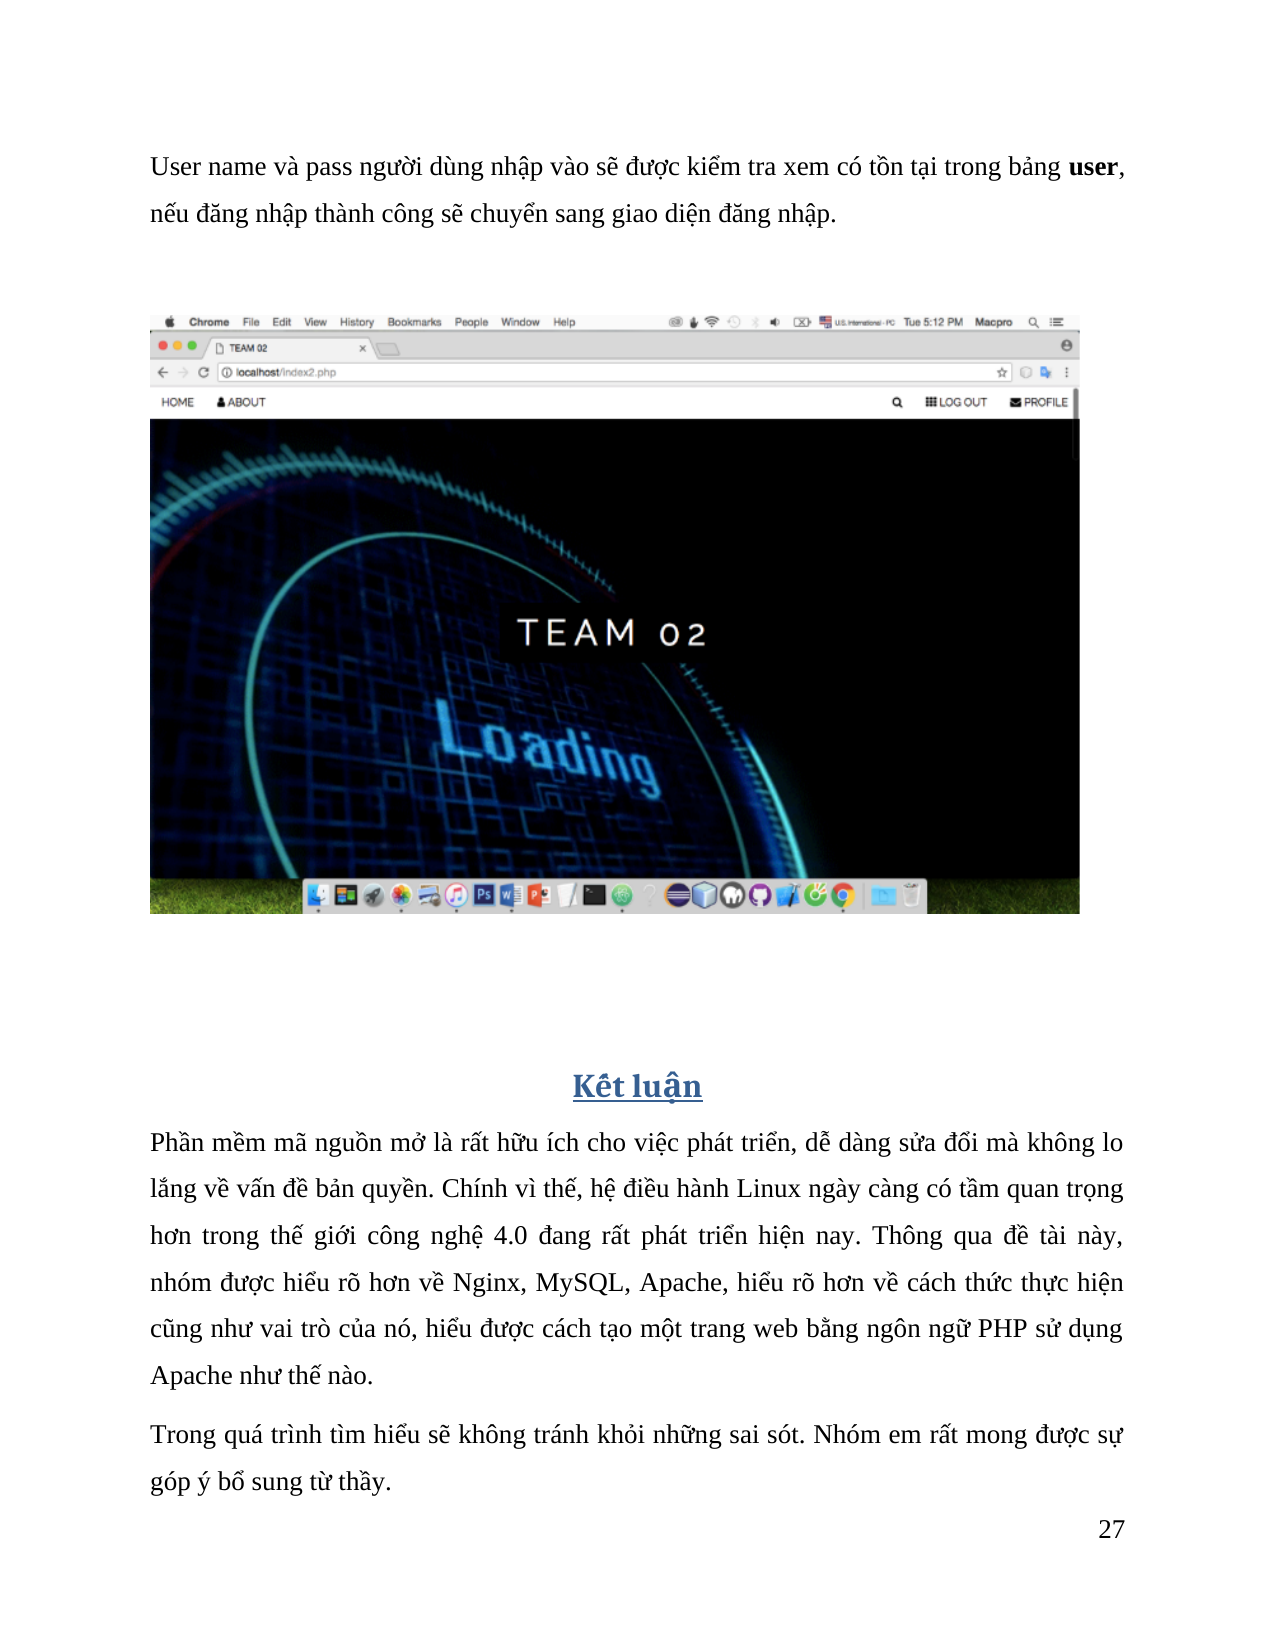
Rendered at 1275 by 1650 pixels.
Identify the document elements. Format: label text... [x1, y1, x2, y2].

text Phần mềm mã nguồn mở là rất hữu ích cho việc phát triển, dễ dàng sửa đổi mà không lo lắng về vấn đề bản quyền. Chính vì thế, hệ điều hành Linux ngày càng có tầm quan trọng hơn trong thế giới công nghệ 4.0 đang rất phát triển hiện nay. Thông qua đề tài này, nhóm được hiểu rõ hơn về Nginx, MySQL, Apache, hiểu rõ hơn về cách thức thực hiện cũng như vai trò của nó, hiểu được cách tạo một trang web bằng ngôn ngữ PHP sử dụng Apache như thế nào. [150, 1126, 1125, 1390]
text User name và pass người dùng nhập vào sẽ được kiểm tra xem có tồn tại trong bảng user, nếu đăng nhập thành công sẽ chuyển sang giao diện đăng nhập. [150, 150, 1125, 228]
subtitle Kết luận [150, 1067, 1125, 1106]
picture [150, 315, 1080, 914]
text Trong quá trình tìm hiểu sẽ không tránh khỏi những sai sót. Nhóm em rất mong được sự góp ý bổ sung từ thầy. [150, 1418, 1125, 1496]
